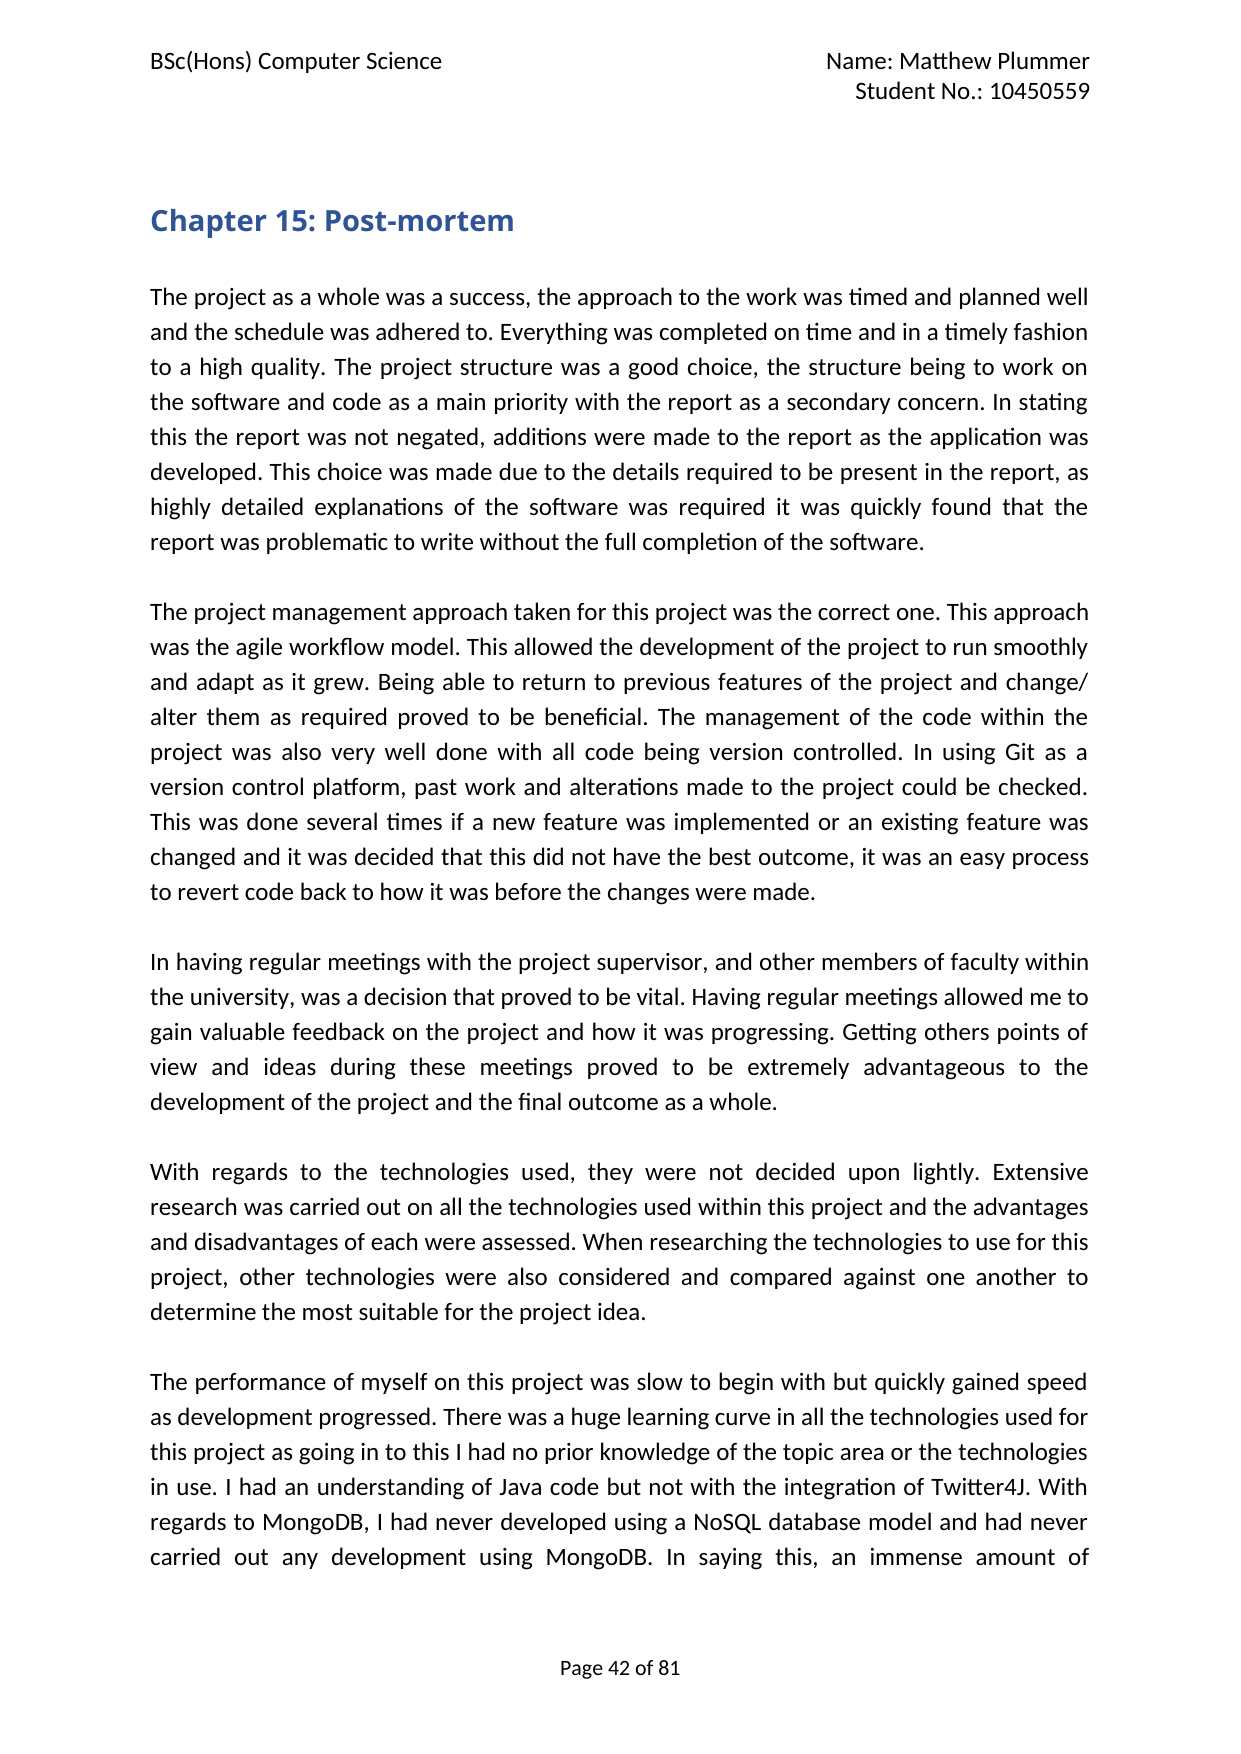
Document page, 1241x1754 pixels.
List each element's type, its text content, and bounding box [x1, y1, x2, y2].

text The project management approach taken for this project was the correct one. This approach was the agile workflow model. This allowed the development of the project to run smoothly and adapt as it grew. Being able to return to previous features of the project and change/ alter them as required proved to be beneficial. The management of the code within the project was also very well done with all code being version controlled. In using Git as a version control platform, past work and alterations made to the project could be checked. This was done several times if a new feature was implemented or an existing feature was changed and it was decided that this did not have the best outcome, it was an easy process to revert code back to how it was before the changes were made. [150, 596, 1090, 906]
text With regards to the technologies used, they were not decided upon lightly. Extensive research was carried out on all the technologies used within this project and the advantages and disadvantages of each were assessed. When researching the technologies to use for this project, other technologies were also considered and compared against one another to determine the most suitable for the project idea. [150, 1156, 1090, 1326]
text The project as a whole was a success, the approach to the work was timed and planned well and the schedule was adhered to. Everything was completed on time and in a timely fashion to a high quality. The project structure was a good choice, the structure being to work on the software and code as a main priority with the report as a secondary concern. In stating this the report was not negated, additions were made to the report as the application was developed. This choice was made due to the details required to be present in the report, as highly detailed explanations of the software was required it was quickly found that the report was problematic to write without the full completion of the software. [150, 281, 1090, 556]
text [150, 1366, 1090, 1571]
text In having regular meetings with the project supervisor, and other members of faculty within the university, was a decision that proved to be vital. Having regular meetings allowed me to gain valuable feedback on the project and how it was progressing. Getting others points of view and ideas during these meetings proved to be extremely advantageous to the development of the project and the final outcome as a whole. [150, 946, 1090, 1116]
subtitle Chapter 15: Post-mortem [150, 200, 1090, 240]
